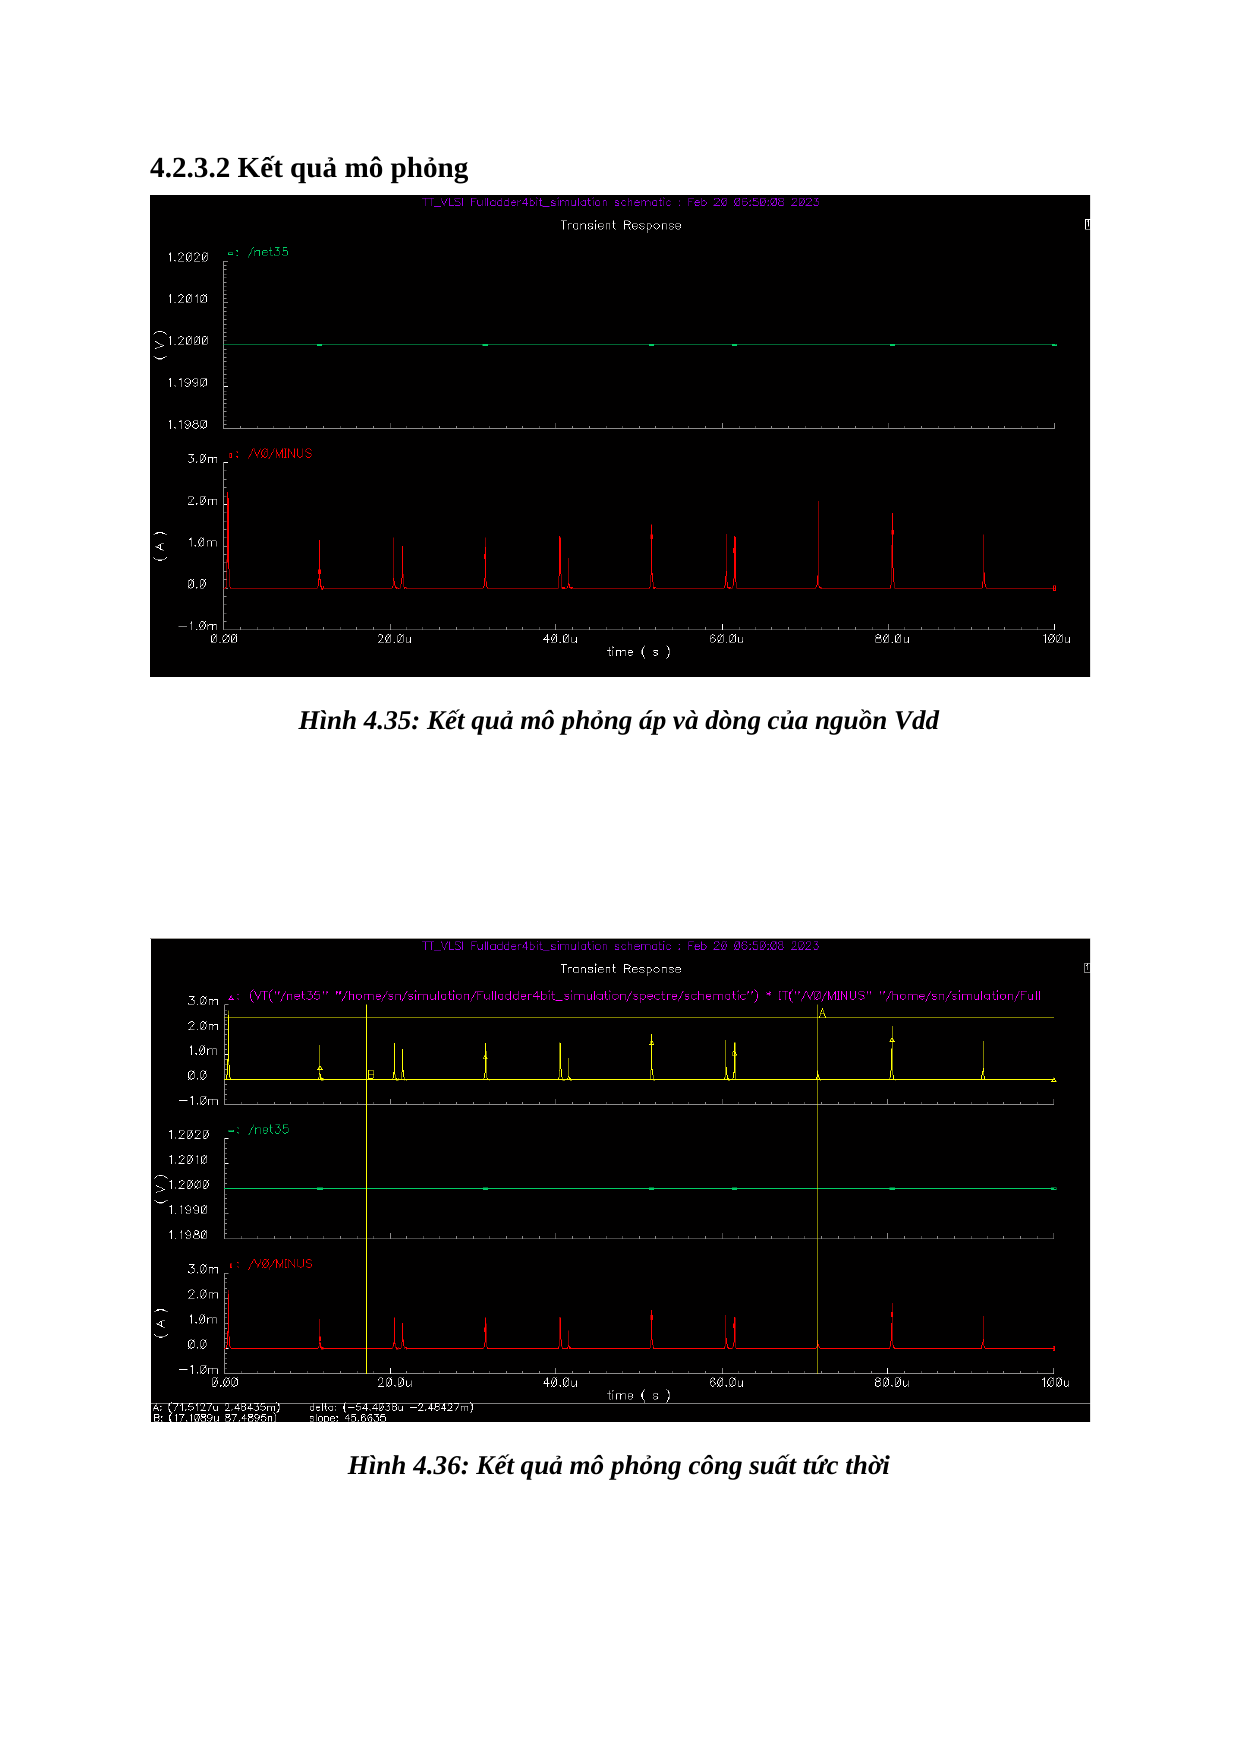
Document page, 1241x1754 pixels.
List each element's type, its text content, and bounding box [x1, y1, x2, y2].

picture [150, 938, 1091, 1422]
subtitle 4.2.3.2 Kết quả mô phỏng [150, 150, 1090, 183]
text Hình 4.35: Kết quả mô phỏng áp và dòng của nguồn Vdd [150, 704, 1090, 735]
picture [150, 195, 1091, 677]
text Hình 4.36: Kết quả mô phỏng công suất tức thời [150, 1449, 1090, 1480]
